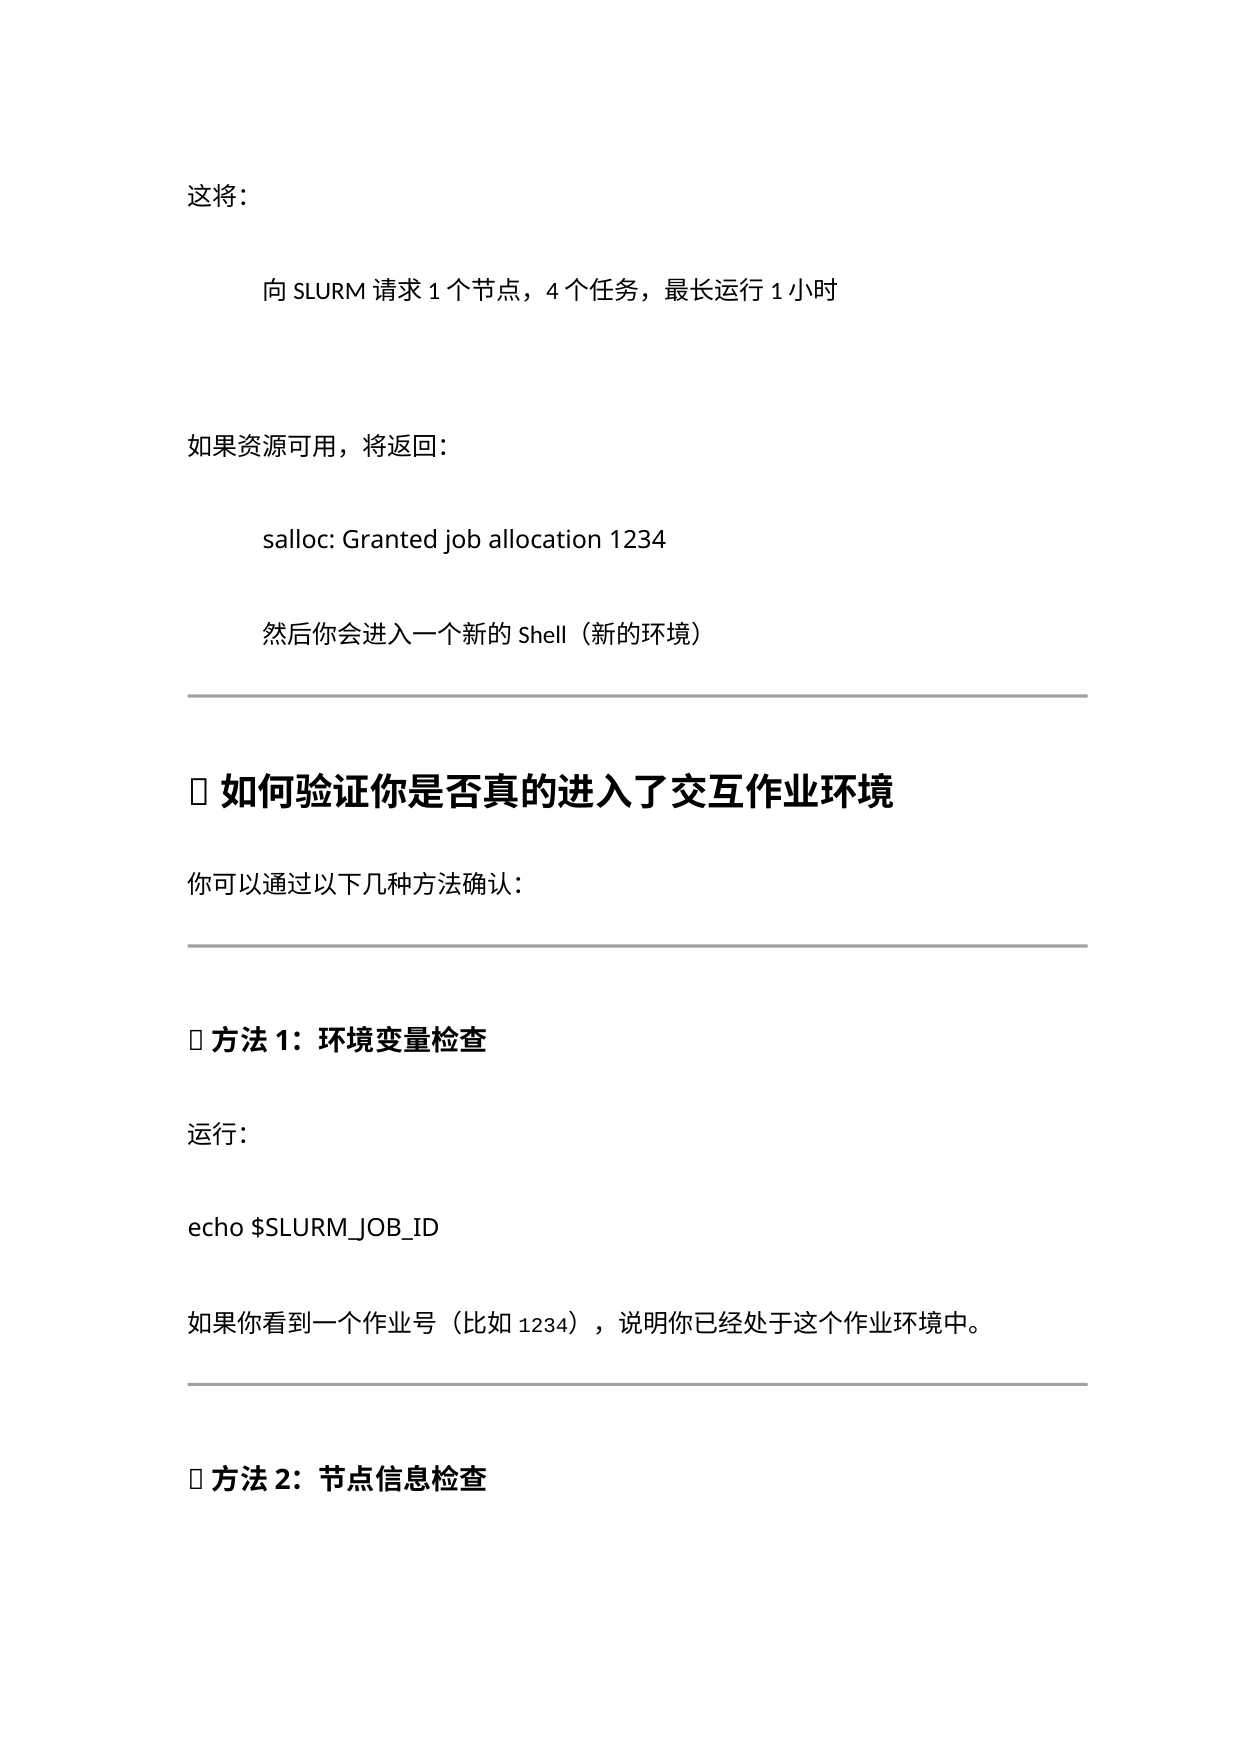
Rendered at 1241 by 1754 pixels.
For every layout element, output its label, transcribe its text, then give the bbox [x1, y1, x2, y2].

text 如果资源可用，将返回： [187, 412, 1053, 477]
text 这将： [187, 162, 1053, 227]
text echo $SLURM_JOB_ID [187, 1194, 1053, 1259]
text 然后你会进入一个新的 Shell（新的环境） [262, 600, 1053, 665]
text 运行： [187, 1100, 1053, 1165]
text salloc: Granted job allocation 1234 [262, 506, 1053, 571]
subtitle ✅ 方法 2：节点信息检查 [187, 1444, 1053, 1509]
text 你可以通过以下几种方法确认： [187, 850, 1053, 915]
text 如果你看到一个作业号（比如 1234），说明你已经处于这个作业环境中。 [187, 1289, 1053, 1354]
subtitle ✅ 如何验证你是否真的进入了交互作业环境 [187, 756, 1053, 821]
subtitle ✅ 方法 1：环境变量检查 [187, 1006, 1053, 1071]
text 向 SLURM 请求 1 个节点，4 个任务，最长运行 1 小时 [262, 256, 1053, 321]
